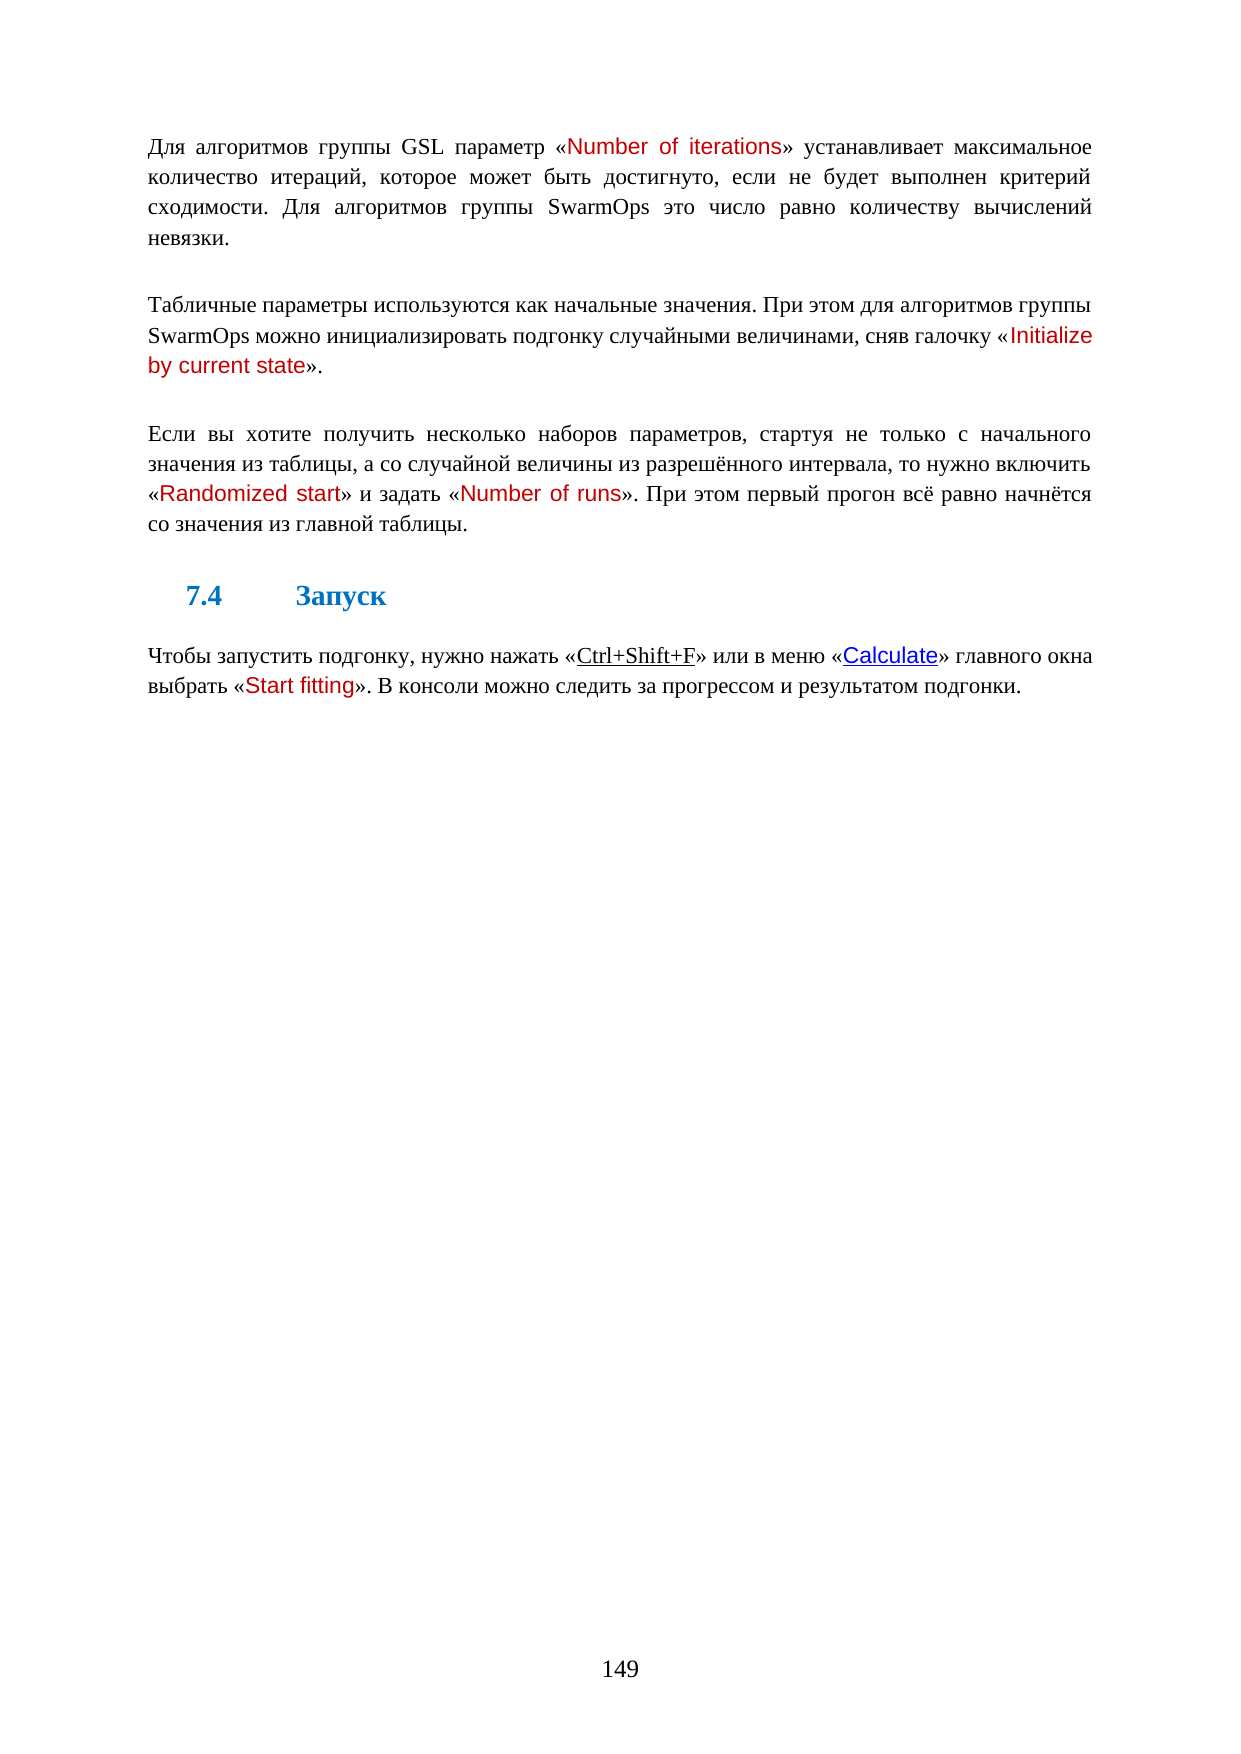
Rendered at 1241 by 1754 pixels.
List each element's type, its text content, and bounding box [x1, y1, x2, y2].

text Для алгоритмов группы GSL параметр «Number of iterations» устанавливает максимальное количество итераций, которое может быть достигнуто, если не будет выполнен критерий сходимости. Для алгоритмов группы SwarmOps это число равно количеству вычислений невязки. [148, 133, 1093, 250]
text Чтобы запустить подгонку, нужно нажать «Ctrl+Shift+F» или в меню «Calculate» главного окна выбрать «Start fitting». В консоли можно следить за прогрессом и результатом подгонки. [148, 642, 1093, 698]
text Если вы хотите получить несколько наборов параметров, стартуя не только с начального значения из таблицы, а со случайной величины из разрешённого интервала, то нужно включить «Randomized start» и задать «Number of runs». При этом первый прогон всё равно начнётся со значения из главной таблицы. [148, 420, 1093, 537]
text Табличные параметры используются как начальные значения. При этом для алгоритмов группы SwarmOps можно инициализировать подгонку случайными величинами, сняв галочку «Initialize by current state». [148, 291, 1093, 378]
subtitle Запуск [155, 578, 1093, 612]
